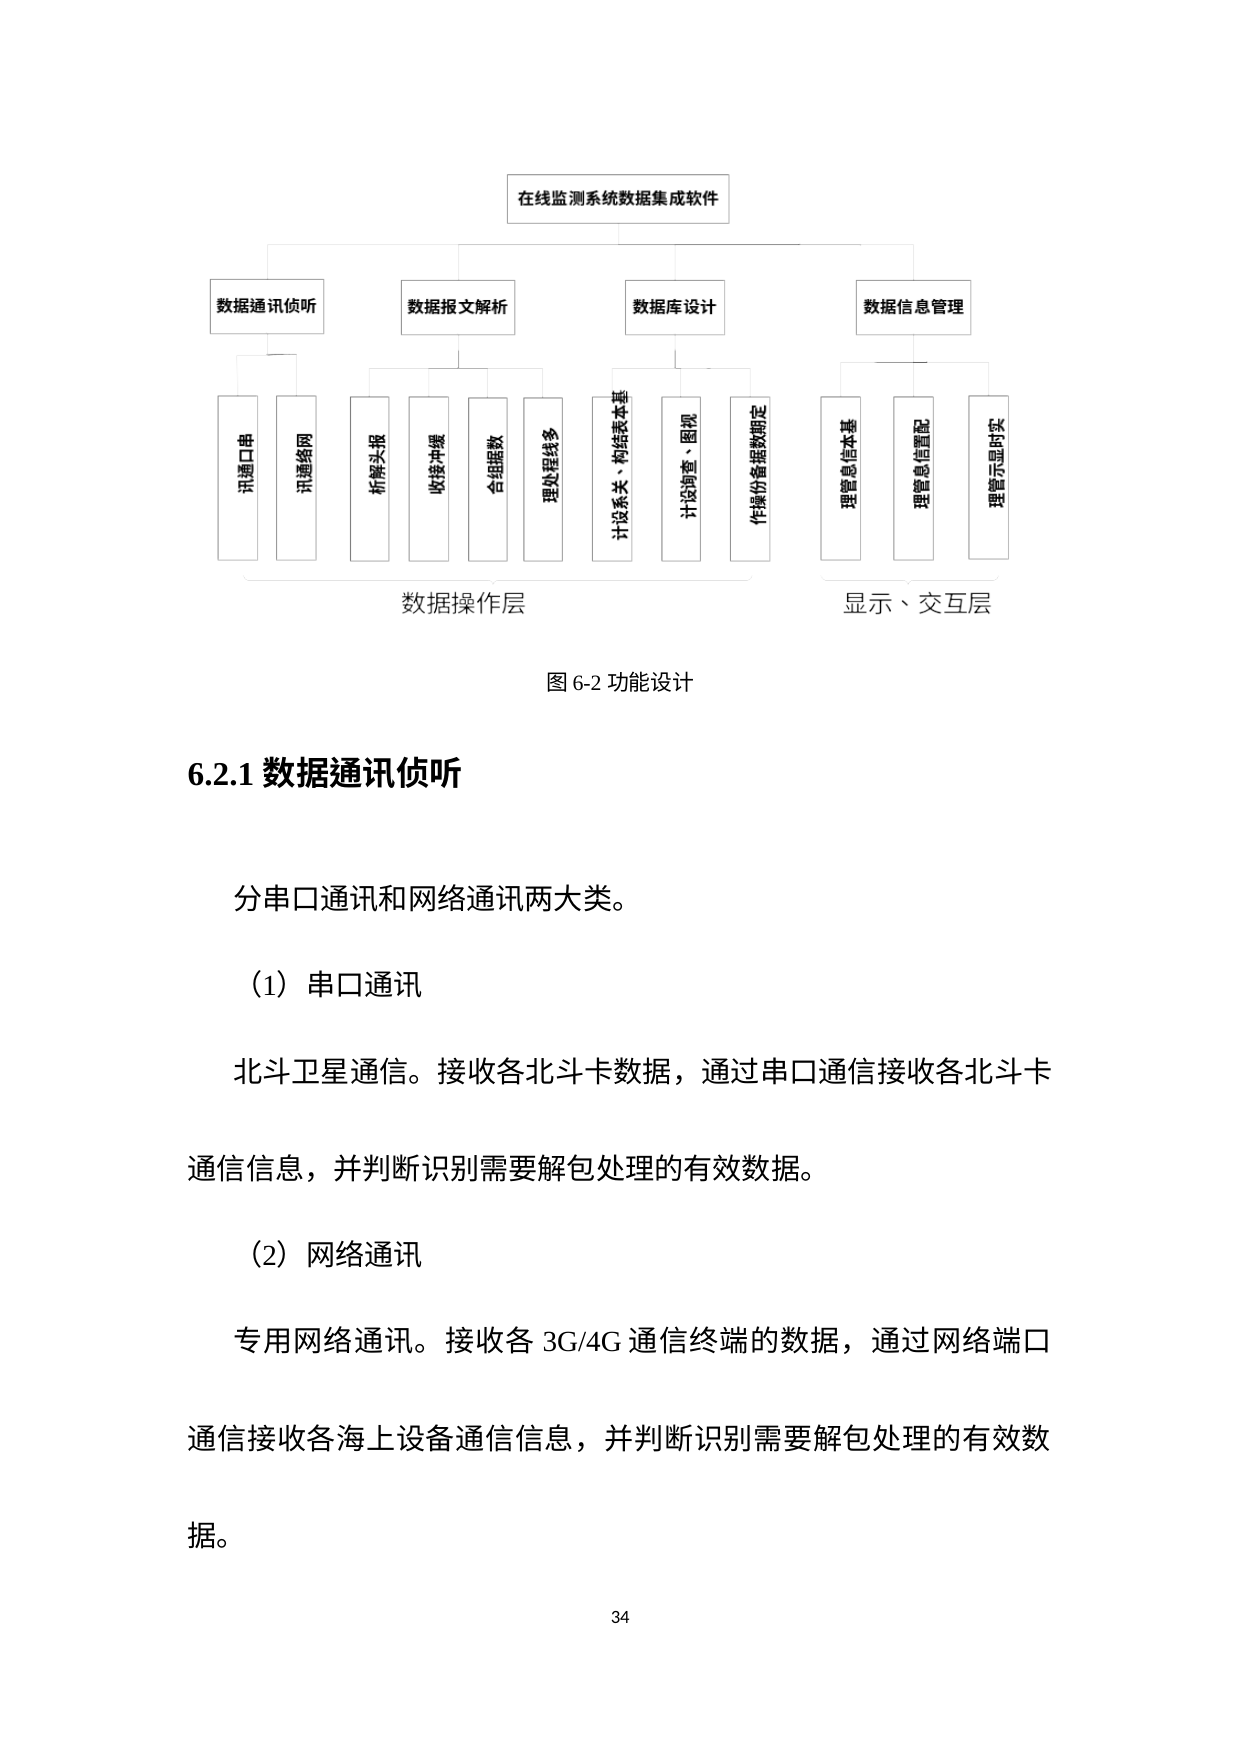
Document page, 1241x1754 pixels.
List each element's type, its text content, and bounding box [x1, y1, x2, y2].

text 分串口通讯和网络通讯两大类。 [187, 864, 1053, 929]
text （1）串口通讯 [187, 951, 1053, 1016]
text 专用网络通讯。接收各3G/4G通信终端的数据，通过网络端口通信接收各海上设备通信信息，并判断识别需要解包处理的有效数据。 [187, 1307, 1053, 1567]
text 图6-2 功能设计 [187, 664, 1053, 697]
text 北斗卫星通信。接收各北斗卡数据，通过串口通信接收各北斗卡通信信息，并判断识别需要解包处理的有效数据。 [187, 1037, 1053, 1199]
subtitle 6.2.1 数据通讯侦听 [187, 740, 1053, 805]
text （2）网络通讯 [187, 1220, 1053, 1285]
